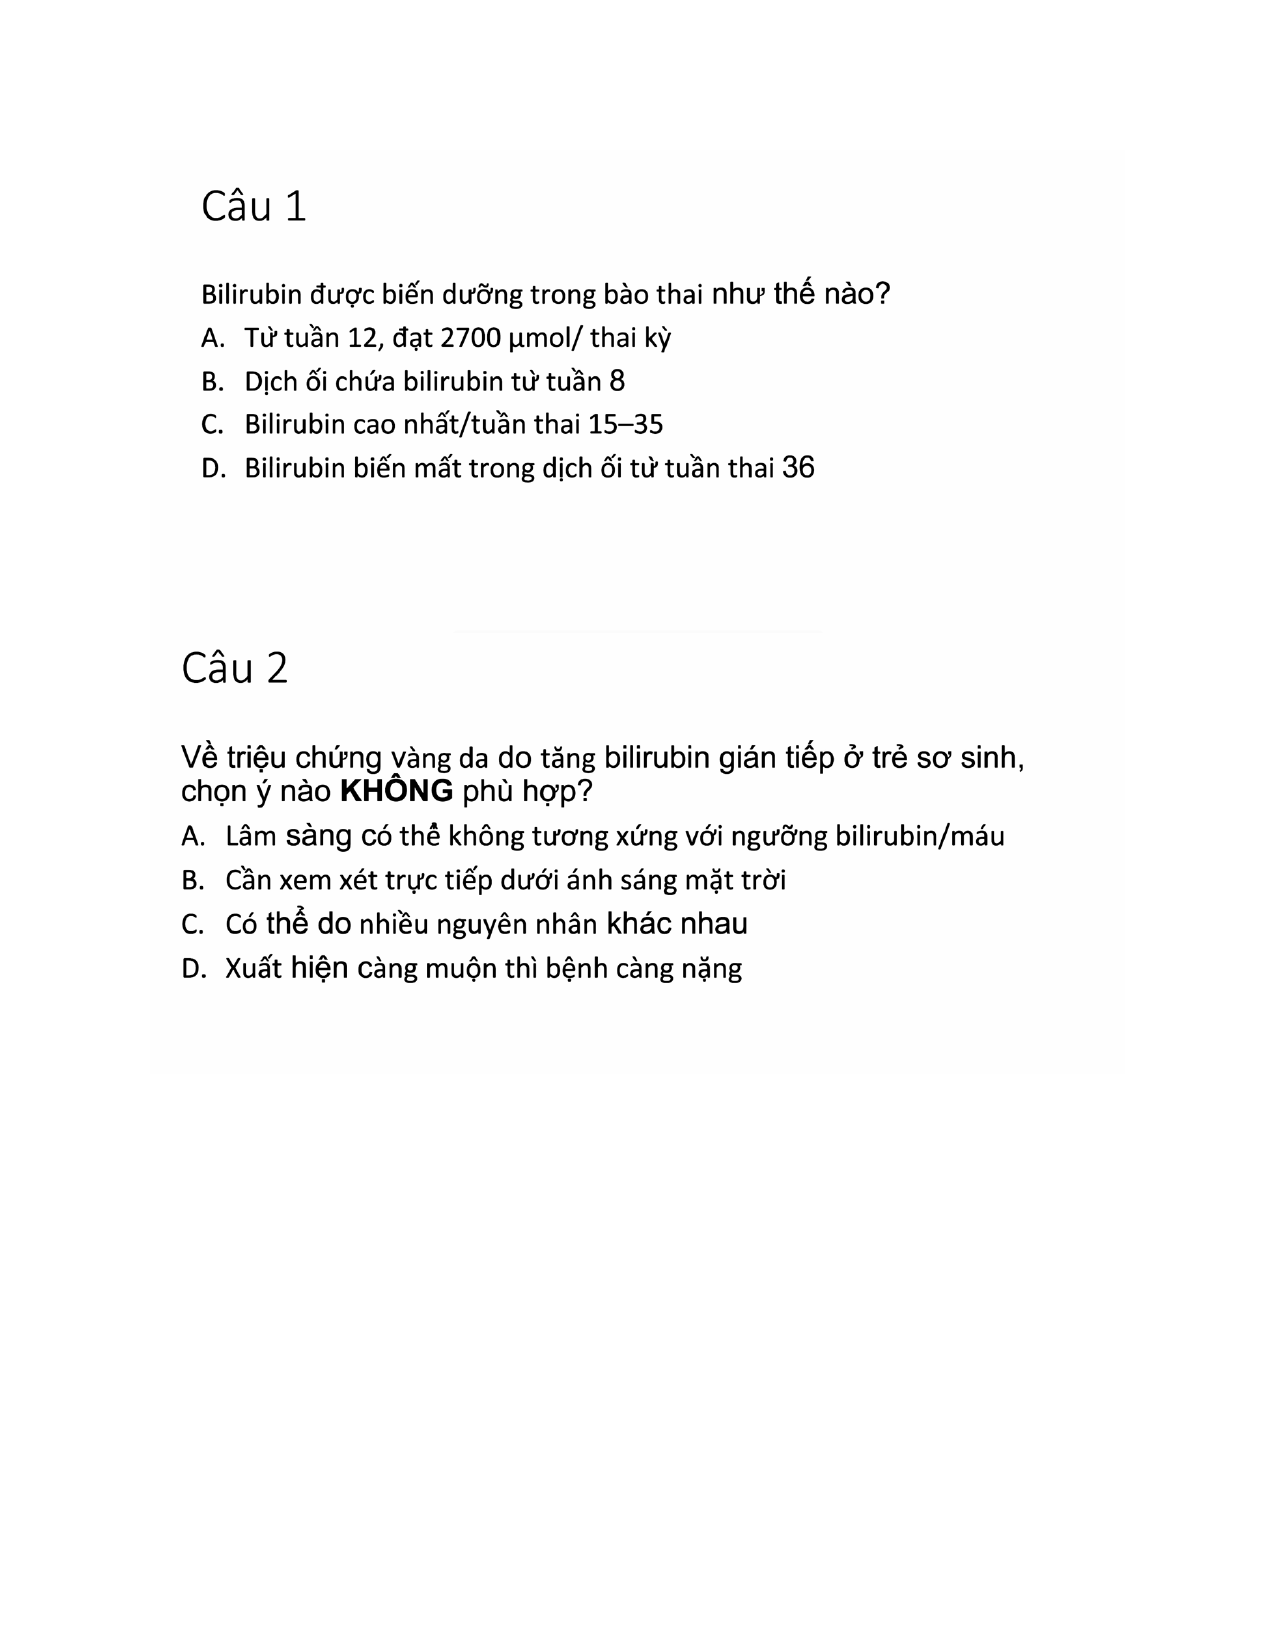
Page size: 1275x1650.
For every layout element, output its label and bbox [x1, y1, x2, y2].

picture [150, 150, 1125, 1074]
